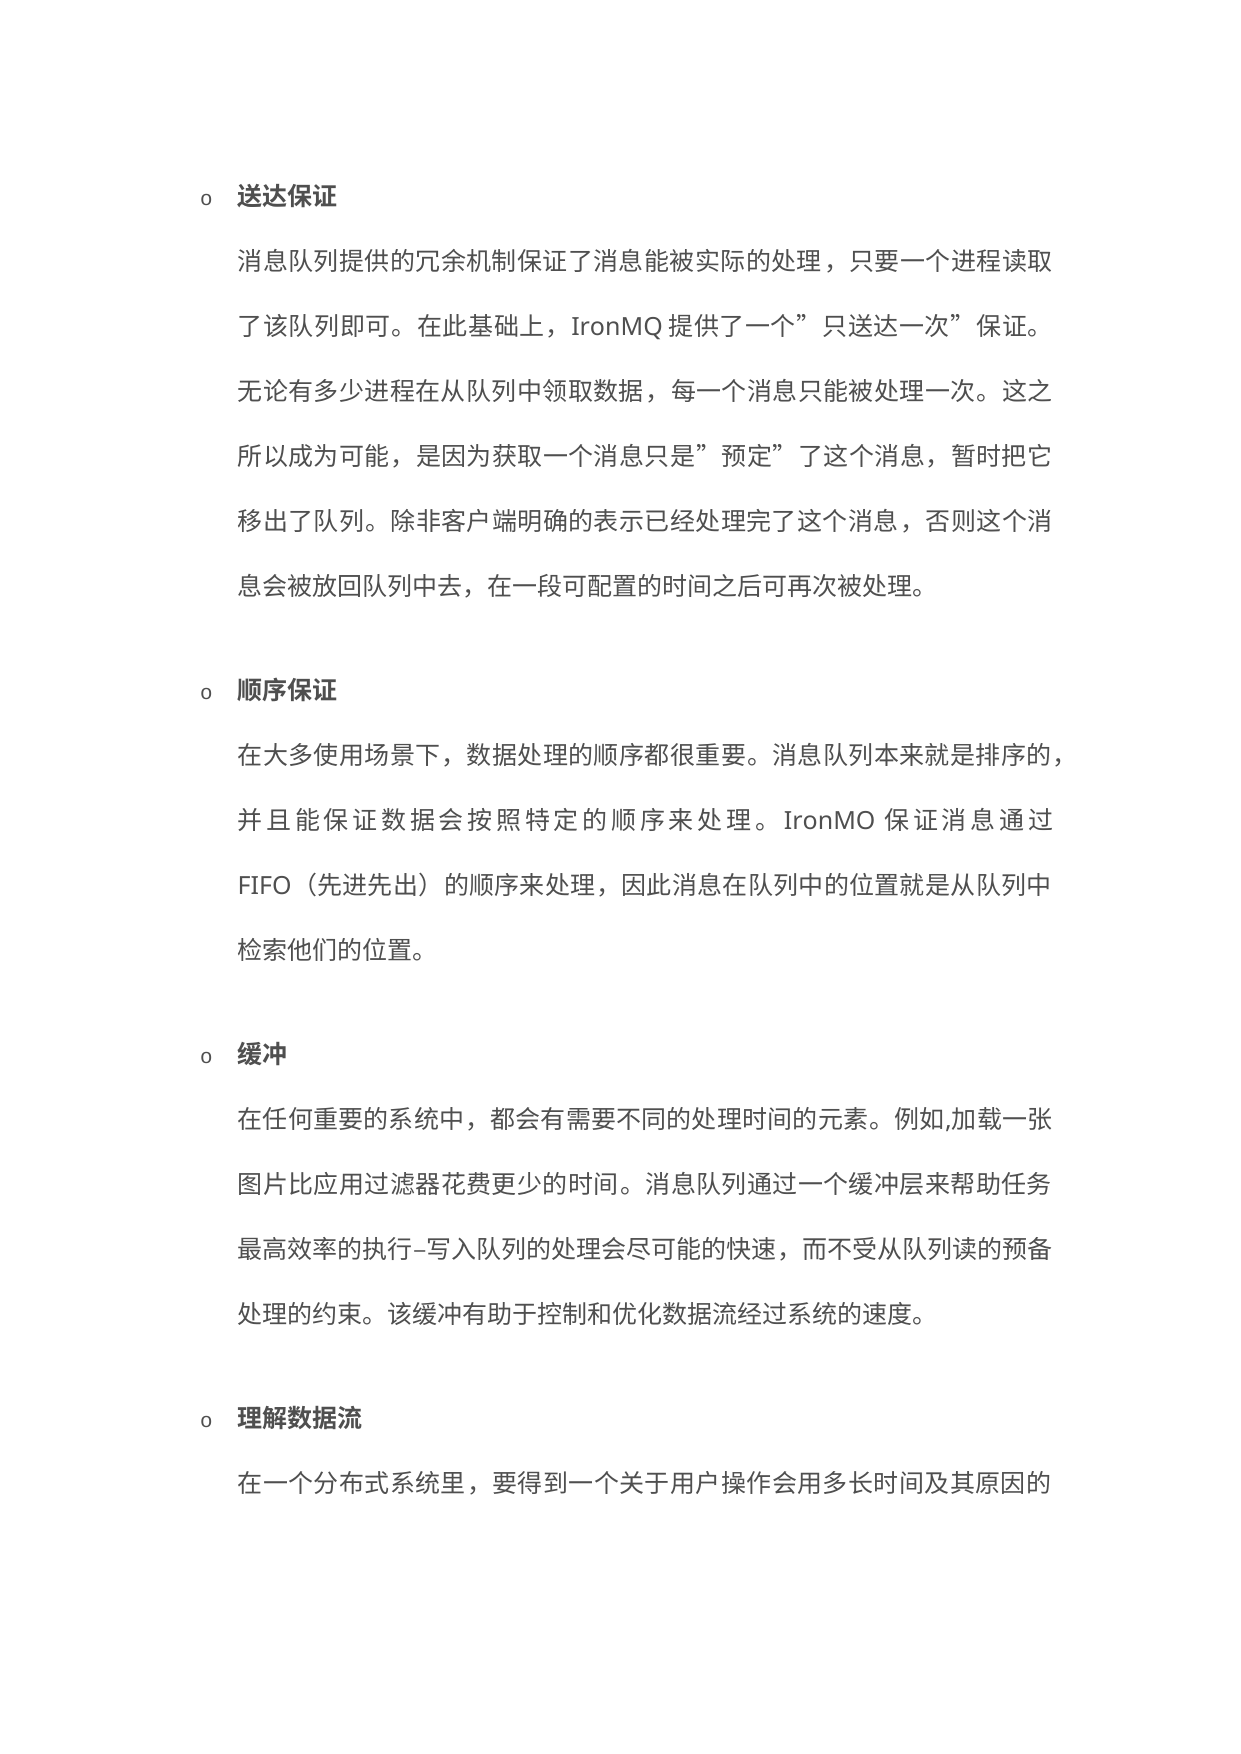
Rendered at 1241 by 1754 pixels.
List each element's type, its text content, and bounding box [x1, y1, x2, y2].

list 送达保证 消息队列提供的冗余机制保证了消息能被实际的处理，只要一个进程读取了该队列即可。在此基础上，IronMQ提供了一个”只送达一次”保证。无论有多少进程在从队列中领取数据，每一个消息只能被处理一次。这之所以成为可能，是因为获取一个消息只是”预定”了这个消息，暂时把它移出了队列。除非客户端明确的表示已经处理完了这个消息，否则这个消息会被放回队列中去，在一段可配置的时间之后可再次被处理。 [200, 162, 1053, 617]
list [200, 1384, 1053, 1514]
list 缓冲 在任何重要的系统中，都会有需要不同的处理时间的元素。例如,加载一张图片比应用过滤器花费更少的时间。消息队列通过一个缓冲层来帮助任务最高效率的执行–写入队列的处理会尽可能的快速，而不受从队列读的预备处理的约束。该缓冲有助于控制和优化数据流经过系统的速度。 [200, 1020, 1053, 1345]
list 顺序保证 在大多使用场景下，数据处理的顺序都很重要。消息队列本来就是排序的，并且能保证数据会按照特定的顺序来处理。IronMO保证消息通过FIFO（先进先出）的顺序来处理，因此消息在队列中的位置就是从队列中检索他们的位置。 [200, 656, 1053, 981]
